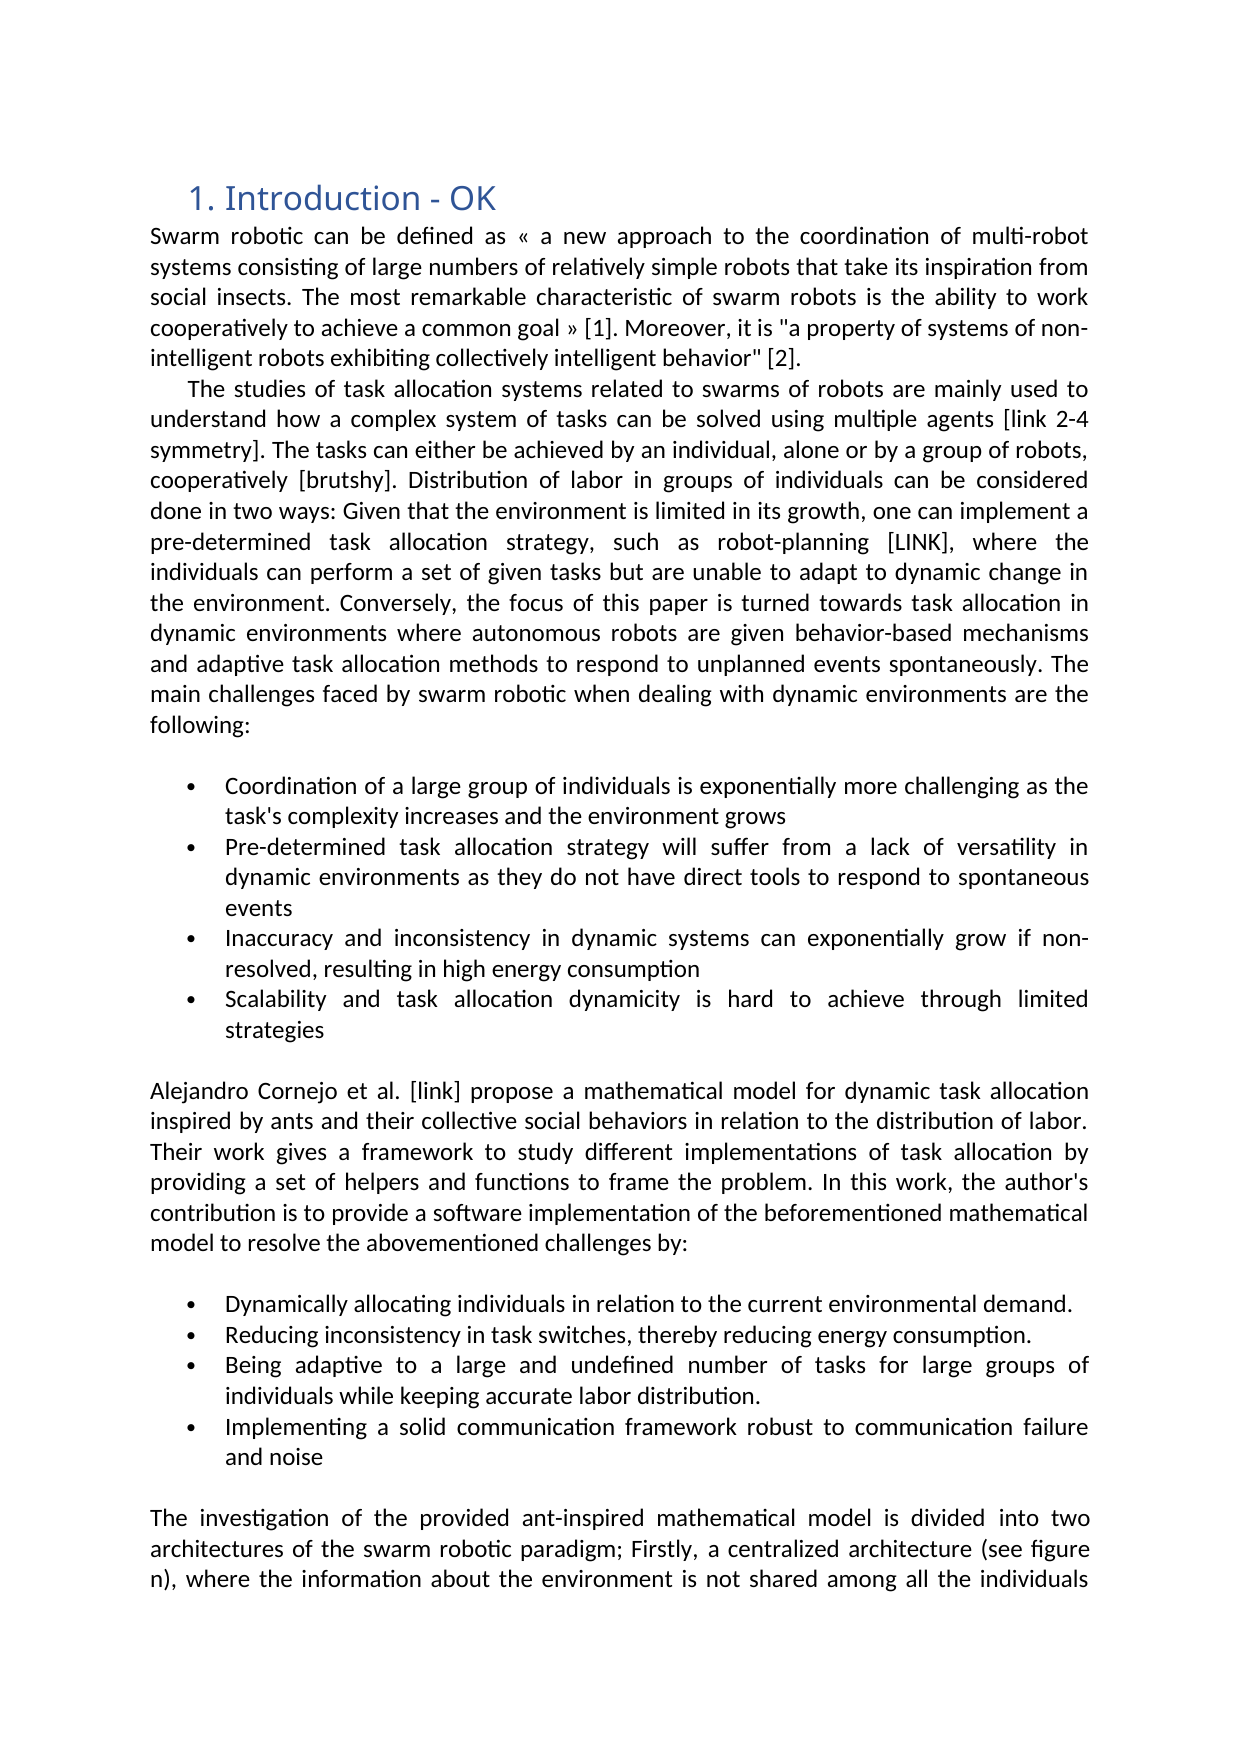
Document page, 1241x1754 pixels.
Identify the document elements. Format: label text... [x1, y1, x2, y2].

list Inaccuracy and inconsistency in dynamic systems can exponentially grow if non-resolved, resulting in high energy consumption [187, 922, 1090, 983]
text The studies of task allocation systems related to swarms of robots are mainly used to understand how a complex system of tasks can be solved using multiple agents [link 2-4 symmetry]. The tasks can either be achieved by an individual, alone or by a group of robots, cooperatively [brutshy]. Distribution of labor in groups of individuals can be considered done in two ways: Given that the environment is limited in its growth, one can implement a pre-determined task allocation strategy, such as robot-planning [LINK], where the individuals can perform a set of given tasks but are unable to adapt to dynamic change in the environment. Conversely, the focus of this paper is turned towards task allocation in dynamic environments where autonomous robots are given behavior-based mechanisms and adaptive task allocation methods to respond to unplanned events spontaneously. The main challenges faced by swarm robotic when dealing with dynamic environments are the following: [150, 373, 1090, 739]
list Being adaptive to a large and undefined number of tasks for large groups of individuals while keeping accurate labor distribution. [187, 1350, 1090, 1411]
list Implementing a solid communication framework robust to communication failure and noise [187, 1411, 1090, 1472]
list Scalability and task allocation dynamicity is hard to achieve through limited strategies [187, 983, 1090, 1044]
text Alejandro Cornejo et al. [link] propose a mathematical model for dynamic task allocation inspired by ants and their collective social behaviors in relation to the distribution of labor. Their work gives a framework to study different implementations of task allocation by providing a set of helpers and functions to frame the problem. In this work, the author's contribution is to provide a software implementation of the beforementioned mathematical model to resolve the abovementioned challenges by: [150, 1075, 1090, 1258]
subtitle Introduction - OK [187, 175, 1090, 220]
text Swarm robotic can be defined as « a new approach to the coordination of multi-robot systems consisting of large numbers of relatively simple robots that take its inspiration from social insects. The most remarkable characteristic of swarm robots is the ability to work cooperatively to achieve a common goal » [1]. Moreover, it is "a property of systems of non-intelligent robots exhibiting collectively intelligent behavior" [2]. [150, 220, 1090, 373]
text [150, 1502, 1090, 1594]
list Coordination of a large group of individuals is exponentially more challenging as the task's complexity increases and the environment grows [187, 770, 1090, 831]
list Dynamically allocating individuals in relation to the current environmental demand. [187, 1289, 1090, 1319]
list Pre-determined task allocation strategy will suffer from a lack of versatility in dynamic environments as they do not have direct tools to respond to spontaneous events [187, 831, 1090, 922]
list Reducing inconsistency in task switches, thereby reducing energy consumption. [187, 1319, 1090, 1350]
